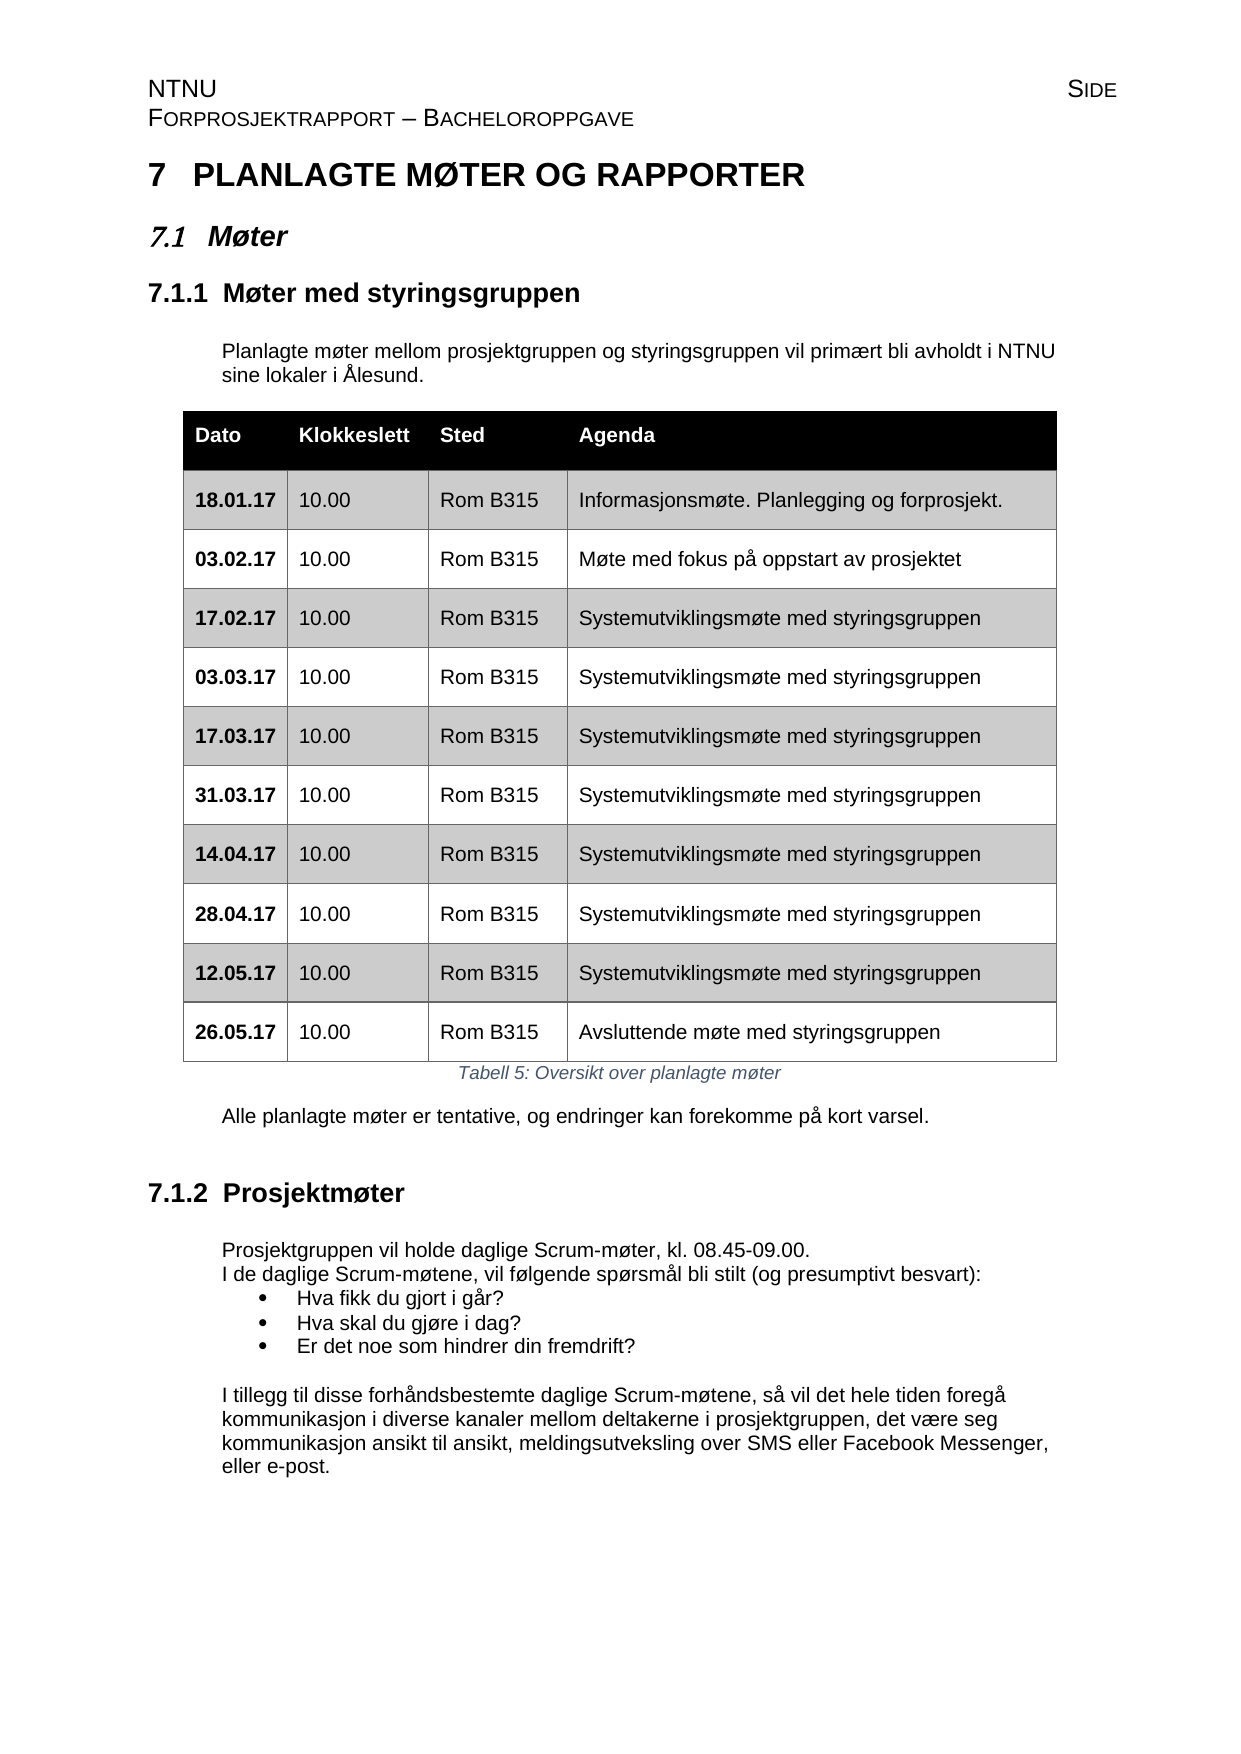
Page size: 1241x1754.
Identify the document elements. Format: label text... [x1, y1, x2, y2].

table_cell Systemutviklingsmøte med styringsgruppen [568, 707, 1056, 765]
table_cell Rom B315 [429, 825, 567, 883]
subtitle Møter [148, 219, 1092, 252]
subtitle Møter med styringsgruppen [148, 277, 1092, 309]
table_cell 10.00 [288, 707, 428, 765]
table_cell Systemutviklingsmøte med styringsgruppen [568, 766, 1056, 824]
table_cell 10.00 [288, 825, 428, 883]
text I tillegg til disse forhåndsbestemte daglige Scrum-møtene, så vil det hele tiden foregå kommunikasjon i diverse kanaler mellom deltakerne i prosjektgruppen, det være seg kommunikasjon ansikt til ansikt, meldingsutveksling over SMS eller Facebook Messenger, eller e-post. [222, 1382, 1092, 1478]
table_cell Systemutviklingsmøte med styringsgruppen [568, 648, 1056, 706]
table_cell Systemutviklingsmøte med styringsgruppen [568, 589, 1056, 647]
table_cell 03.02.17 [184, 530, 287, 588]
table_cell 10.00 [288, 766, 428, 824]
table_cell 10.00 [288, 471, 428, 529]
table_header Sted [429, 412, 567, 470]
table_cell Systemutviklingsmøte med styringsgruppen [568, 825, 1056, 883]
text Alle planlagte møter er tentative, og endringer kan forekomme på kort varsel. [148, 1104, 1092, 1128]
table_cell 10.00 [288, 530, 428, 588]
text Tabell 5: Oversikt over planlagte møter [148, 1062, 1092, 1083]
table_cell Møte med fokus på oppstart av prosjektet [568, 530, 1056, 588]
table_cell Rom B315 [429, 530, 567, 588]
table_cell 03.03.17 [184, 648, 287, 706]
table_cell Rom B315 [429, 589, 567, 647]
table_cell 10.00 [288, 589, 428, 647]
table_cell Rom B315 [429, 471, 567, 529]
text Prosjektgruppen vil holde daglige Scrum-møter, kl. 08.45-09.00. [222, 1214, 1092, 1262]
table_cell Systemutviklingsmøte med styringsgruppen [568, 944, 1056, 1001]
table_cell 31.03.17 [184, 766, 287, 824]
table_cell Informasjonsmøte. Planlegging og forprosjekt. [568, 471, 1056, 529]
table_cell Systemutviklingsmøte med styringsgruppen [568, 884, 1056, 942]
table_cell Rom B315 [429, 884, 567, 942]
table_cell Rom B315 [429, 707, 567, 765]
subtitle PLANLAGTE MØTER OG RAPPORTER [148, 155, 1092, 194]
subtitle Prosjektmøter [148, 1177, 1092, 1208]
table_cell 14.04.17 [184, 825, 287, 883]
table_cell 12.05.17 [184, 944, 287, 1001]
table_cell Rom B315 [429, 648, 567, 706]
table_cell 26.05.17 [184, 1003, 287, 1061]
table_cell Rom B315 [429, 766, 567, 824]
table_cell Avsluttende møte med styringsgruppen [568, 1003, 1056, 1061]
text Planlagte møter mellom prosjektgruppen og styringsgruppen vil primært bli avholdt i NTNU sine lokaler i Ålesund. [222, 339, 1092, 387]
text I de daglige Scrum-møtene, vil følgende spørsmål bli stilt (og presumptivt besvart): [222, 1262, 1092, 1286]
table_cell 18.01.17 [184, 471, 287, 529]
list Hva skal du gjøre i dag? [259, 1310, 1092, 1334]
table_cell 17.02.17 [184, 589, 287, 647]
table_cell 10.00 [288, 1003, 428, 1061]
table_header Klokkeslett [288, 412, 428, 470]
table_cell 10.00 [288, 648, 428, 706]
table_cell Rom B315 [429, 944, 567, 1001]
list Hva fikk du gjort i går? [259, 1286, 1092, 1310]
table_header Agenda [568, 412, 1056, 470]
table_cell Rom B315 [429, 1003, 567, 1061]
table_cell 10.00 [288, 944, 428, 1001]
table_cell 10.00 [288, 884, 428, 942]
list Er det noe som hindrer din fremdrift? [259, 1334, 1092, 1358]
table_cell 17.03.17 [184, 707, 287, 765]
table_cell 28.04.17 [184, 884, 287, 942]
table_header Dato [184, 412, 287, 470]
